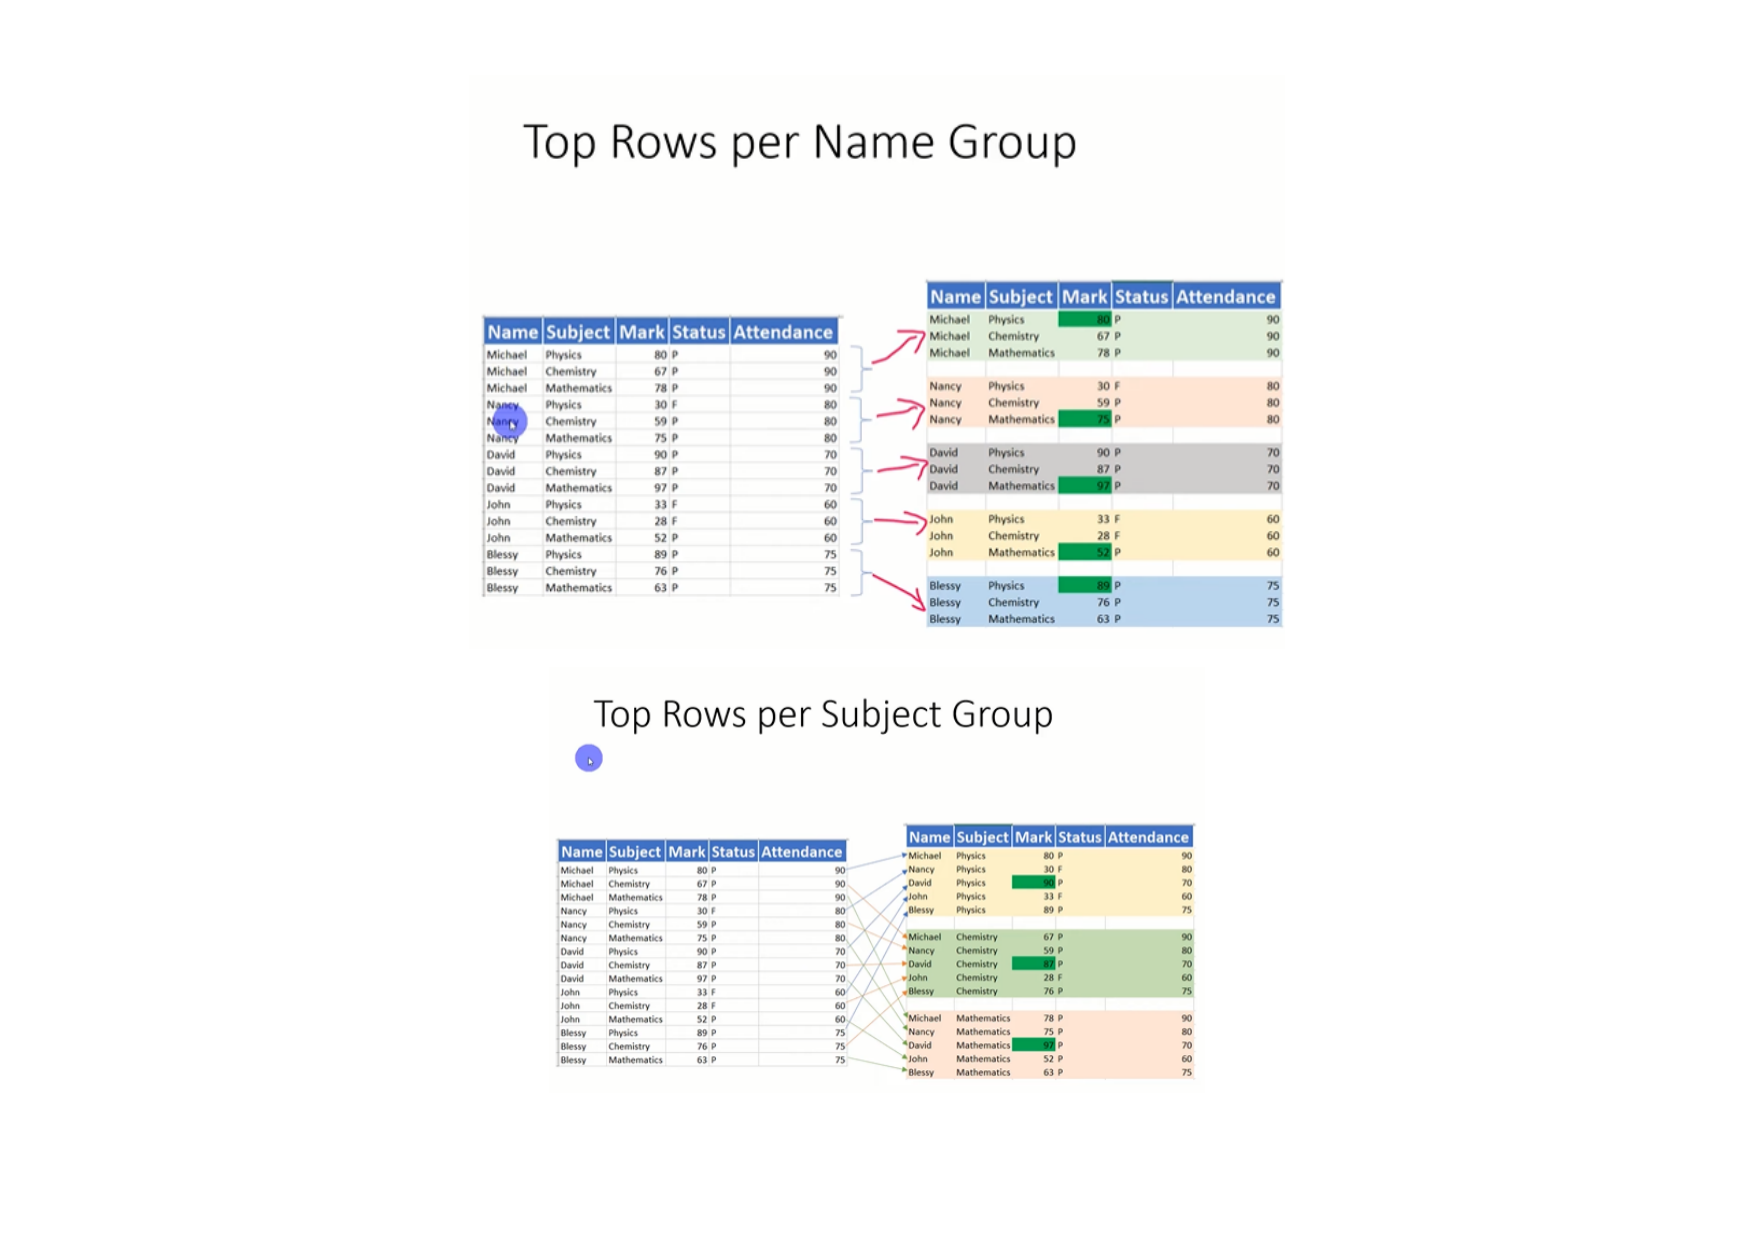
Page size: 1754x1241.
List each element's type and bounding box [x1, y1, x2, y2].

picture [549, 667, 1205, 1093]
picture [468, 75, 1286, 649]
